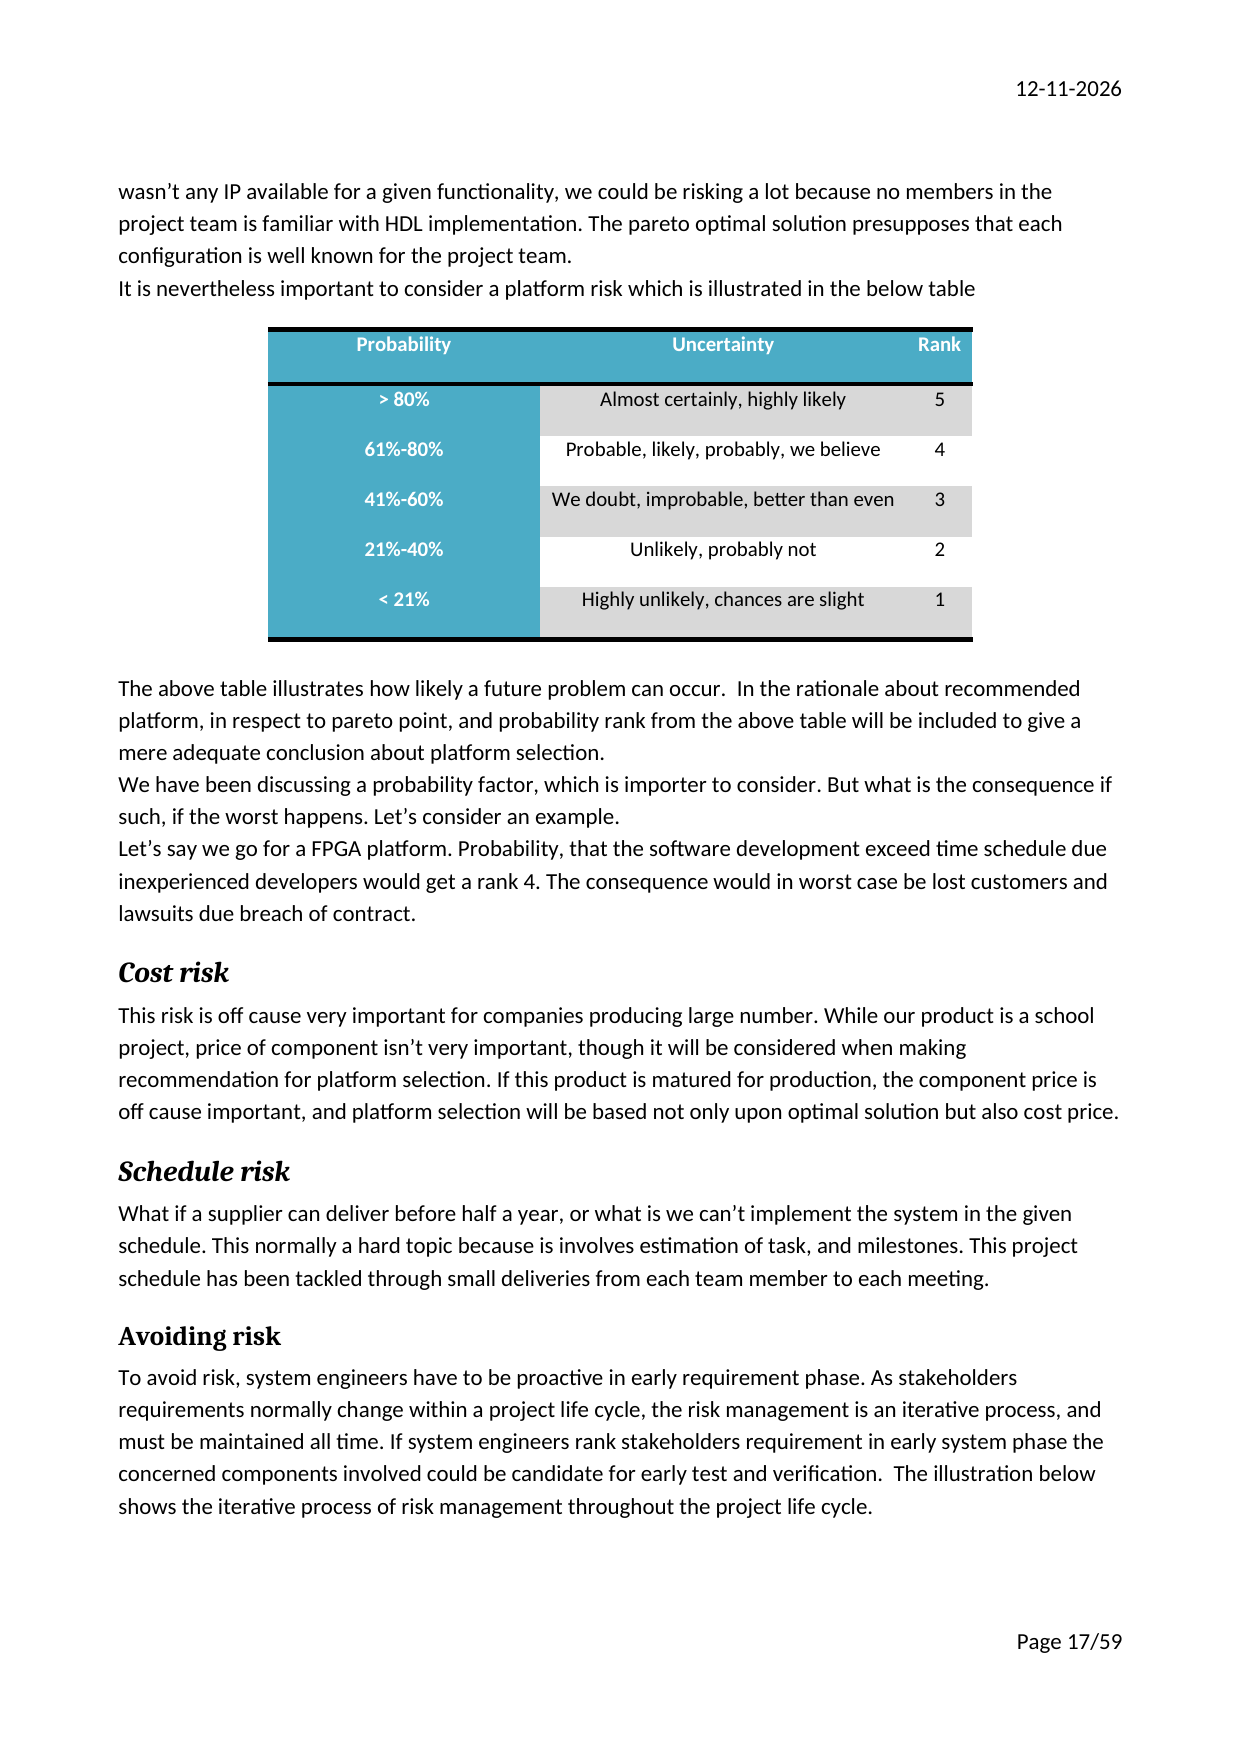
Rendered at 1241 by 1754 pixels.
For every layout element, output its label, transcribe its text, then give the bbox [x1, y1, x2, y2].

text Let’s say we go for a FPGA platform. Probability, that the software development exceed time schedule due inexperienced developers would get a rank 4. The consequence would in worst case be lost customers and lawsuits due breach of contract. [118, 834, 1122, 927]
table_cell 2 [907, 537, 972, 587]
table_cell We doubt, improbable, better than even [540, 486, 907, 537]
table_cell < 21% [268, 587, 540, 637]
text This risk is off cause very important for companies producing large number. While our product is a school project, price of component isn’t very important, though it will be considered when making recommendation for platform selection. If this product is matured for production, the component price is off cause important, and platform selection will be based not only upon optimal solution but also cost price. [118, 1001, 1122, 1126]
subtitle Schedule risk [118, 1155, 1122, 1188]
table_cell 41%-60% [268, 486, 540, 537]
text The above table illustrates how likely a future problem can occur. In the rationale about recommended platform, in respect to pareto point, and probability rank from the above table will be included to give a mere adequate conclusion about platform selection. [118, 674, 1122, 766]
table_cell Almost certainly, highly likely [540, 386, 907, 436]
subtitle Avoiding risk [118, 1321, 1122, 1352]
table_cell 61%-80% [268, 436, 540, 486]
text To avoid risk, system engineers have to be proactive in early requirement phase. As stakeholders requirements normally change within a project life cycle, the risk management is an iterative process, and must be maintained all time. If system engineers rank stakeholders requirement in early system phase the concerned components involved could be candidate for early test and verification. The illustration below shows the iterative process of risk management throughout the project life cycle. [118, 1363, 1122, 1520]
table_cell > 80% [268, 386, 540, 436]
table_cell 5 [907, 386, 972, 436]
table_cell Probable, likely, probably, we believe [540, 436, 907, 486]
table_header Rank [907, 332, 972, 382]
text It is nevertheless important to consider a platform risk which is illustrated in the below table [118, 274, 1122, 302]
table_cell 1 [907, 587, 972, 637]
text What if a supplier can deliver before half a year, or what is we can’t implement the system in the given schedule. This normally a hard topic because is involves estimation of task, and milestones. This project schedule has been tackled through small deliveries from each team member to each meeting. [118, 1199, 1122, 1292]
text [118, 177, 1122, 269]
subtitle Cost risk [118, 956, 1122, 990]
table_cell 3 [907, 486, 972, 537]
table_cell Unlikely, probably not [540, 537, 907, 587]
table_cell 21%-40% [268, 537, 540, 587]
table_cell Highly unlikely, chances are slight [540, 587, 907, 637]
table_cell 4 [907, 436, 972, 486]
table_header Uncertainty [540, 332, 907, 382]
table_header Probability [268, 332, 540, 382]
text We have been discussing a probability factor, which is importer to consider. But what is the consequence if such, if the worst happens. Let’s consider an example. [118, 770, 1122, 830]
